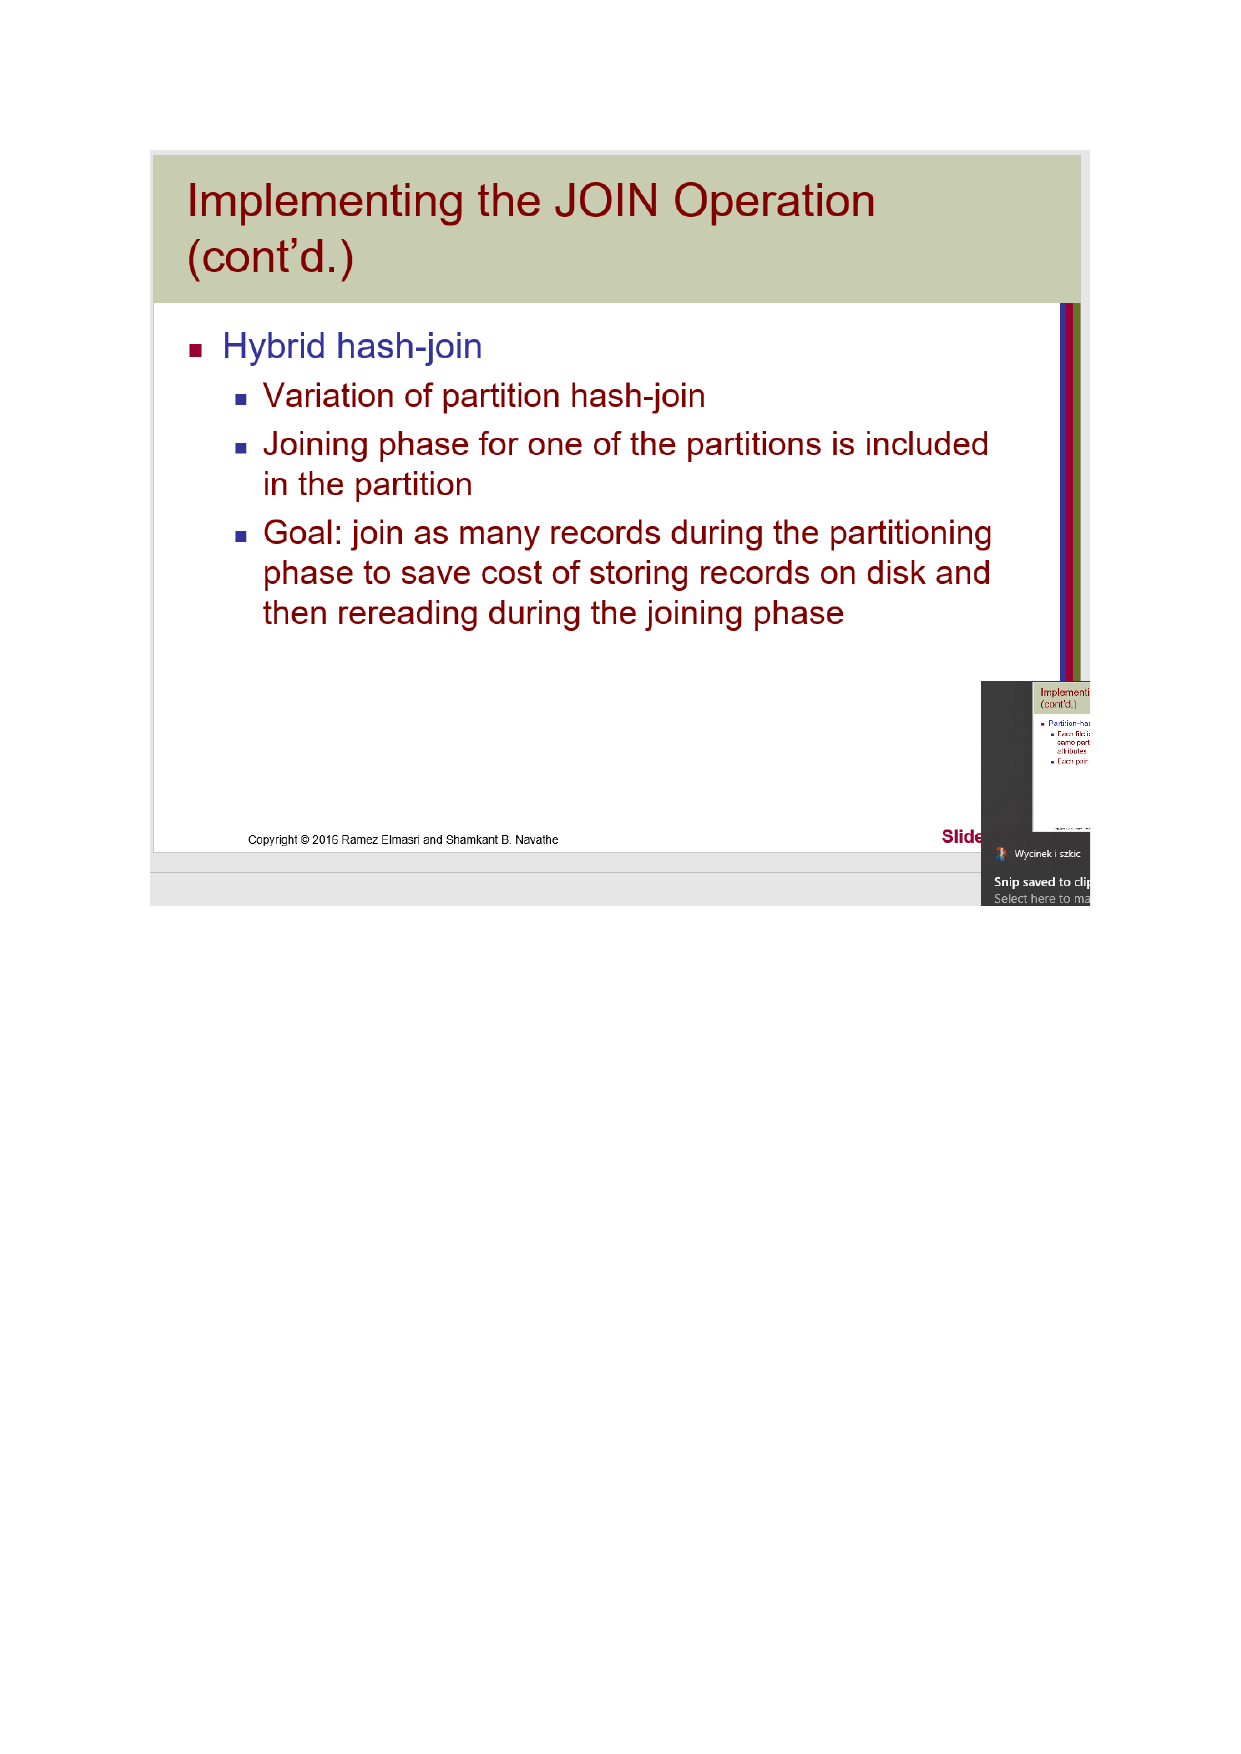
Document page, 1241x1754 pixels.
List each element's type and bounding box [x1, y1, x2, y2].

picture [150, 150, 1091, 906]
